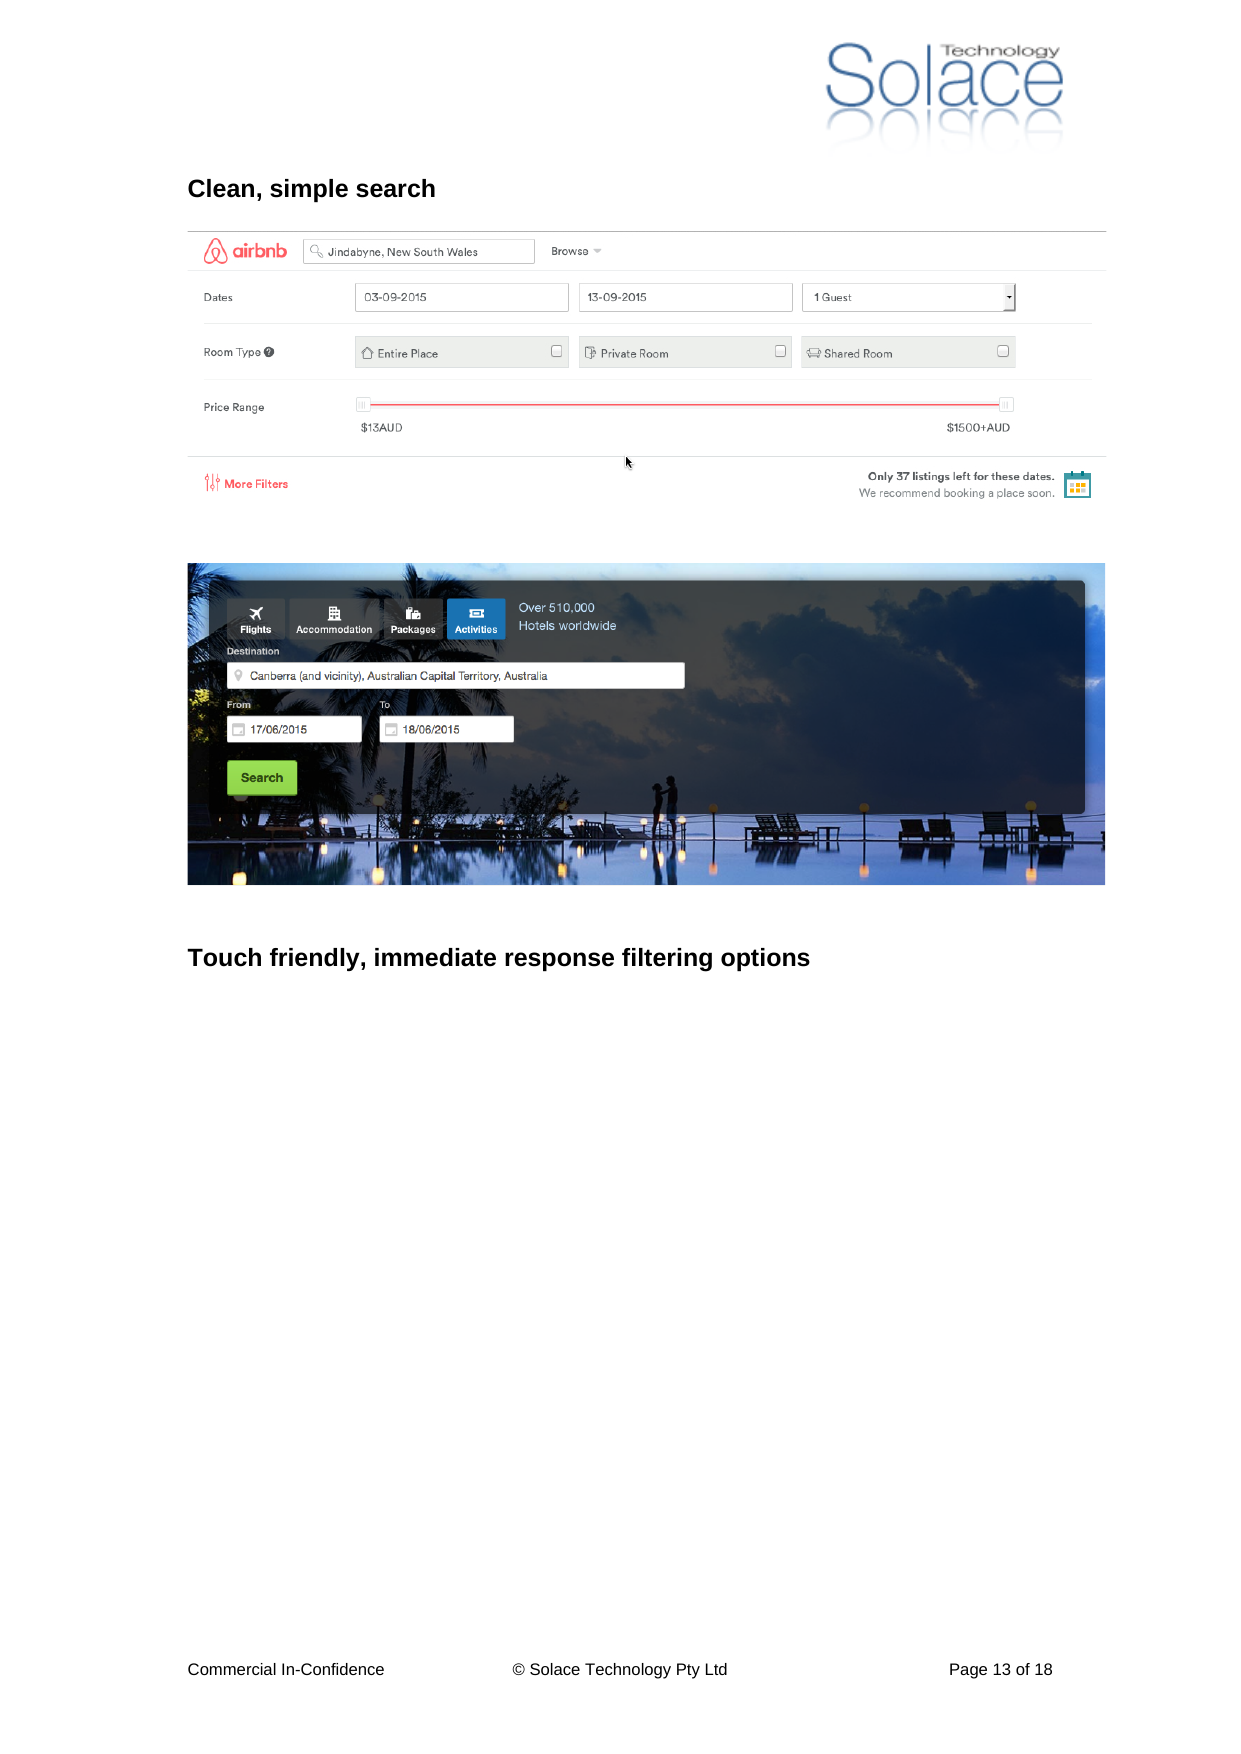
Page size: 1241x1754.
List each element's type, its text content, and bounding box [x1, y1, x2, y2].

picture [750, 0, 1144, 218]
text Clean, simple search [187, 174, 1106, 203]
picture [187, 231, 1107, 506]
text Touch friendly, immediate response filtering options [187, 943, 1106, 972]
picture [187, 563, 1106, 886]
